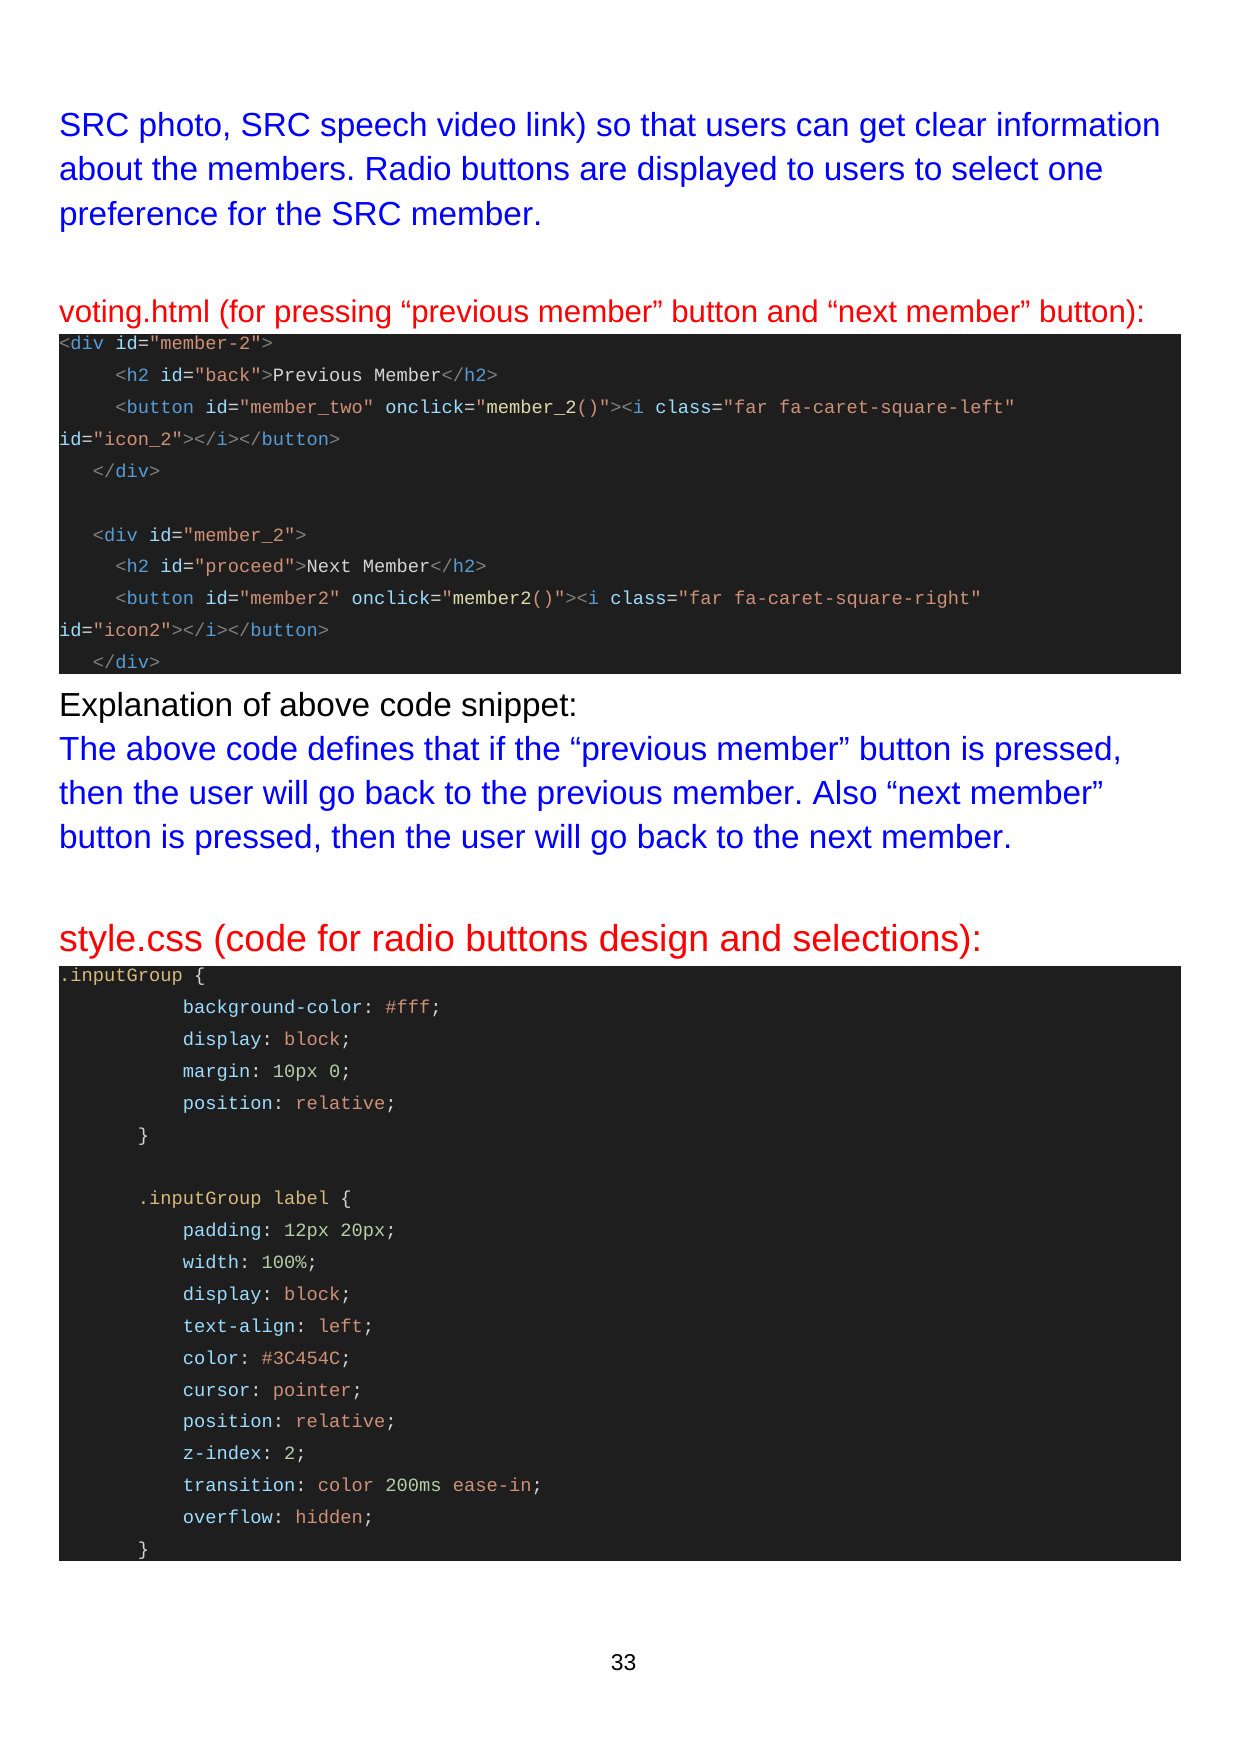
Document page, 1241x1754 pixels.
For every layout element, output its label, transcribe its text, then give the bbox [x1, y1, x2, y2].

text cursor: pointer; [59, 1380, 1181, 1402]
text text-align: left; [59, 1317, 1181, 1338]
text } [59, 1125, 1181, 1147]
text color: #3C454C; [59, 1348, 1181, 1370]
text style.css (code for radio buttons design and selections): [59, 916, 1181, 959]
text overflow: hidden; [59, 1508, 1181, 1529]
text } [59, 1540, 1181, 1561]
text <div id="member_2"> [59, 525, 1181, 547]
text .inputGroup label { [59, 1189, 1181, 1210]
text background-color: #fff; [59, 998, 1181, 1019]
text voting.html (for pressing “previous member” button and “next member” button): [59, 293, 1181, 329]
text <h2 id="back">Previous Member</h2> [59, 366, 1181, 387]
text <button id="member2" onclick="member2()"><i class="far fa-caret-square-right" id="icon2"></i></button> [59, 589, 1181, 642]
text display: block; [59, 1285, 1181, 1306]
text transition: color 200ms ease-in; [59, 1476, 1181, 1497]
text position: relative; [59, 1093, 1181, 1115]
text position: relative; [59, 1412, 1181, 1433]
text width: 100%; [59, 1253, 1181, 1274]
text <button id="member_two" onclick="member_2()"><i class="far fa-caret-square-left" id="icon_2"></i></button> [59, 398, 1181, 451]
text display: block; [59, 1030, 1181, 1051]
text <div id="member-2"> [59, 334, 1181, 355]
text Explanation of above code snippet: [59, 685, 1181, 723]
text z-index: 2; [59, 1444, 1181, 1465]
text </div> [59, 462, 1181, 483]
text <h2 id="proceed">Next Member</h2> [59, 557, 1181, 578]
text The above code defines that if the “previous member” button is pressed, then the user will go back to the previous member. Also “next member” button is pressed, then the user will go back to the next member. [59, 729, 1181, 856]
text </div> [59, 653, 1181, 674]
text padding: 12px 20px; [59, 1221, 1181, 1242]
text margin: 10px 0; [59, 1062, 1181, 1083]
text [59, 105, 1181, 232]
text .inputGroup { [59, 966, 1181, 987]
